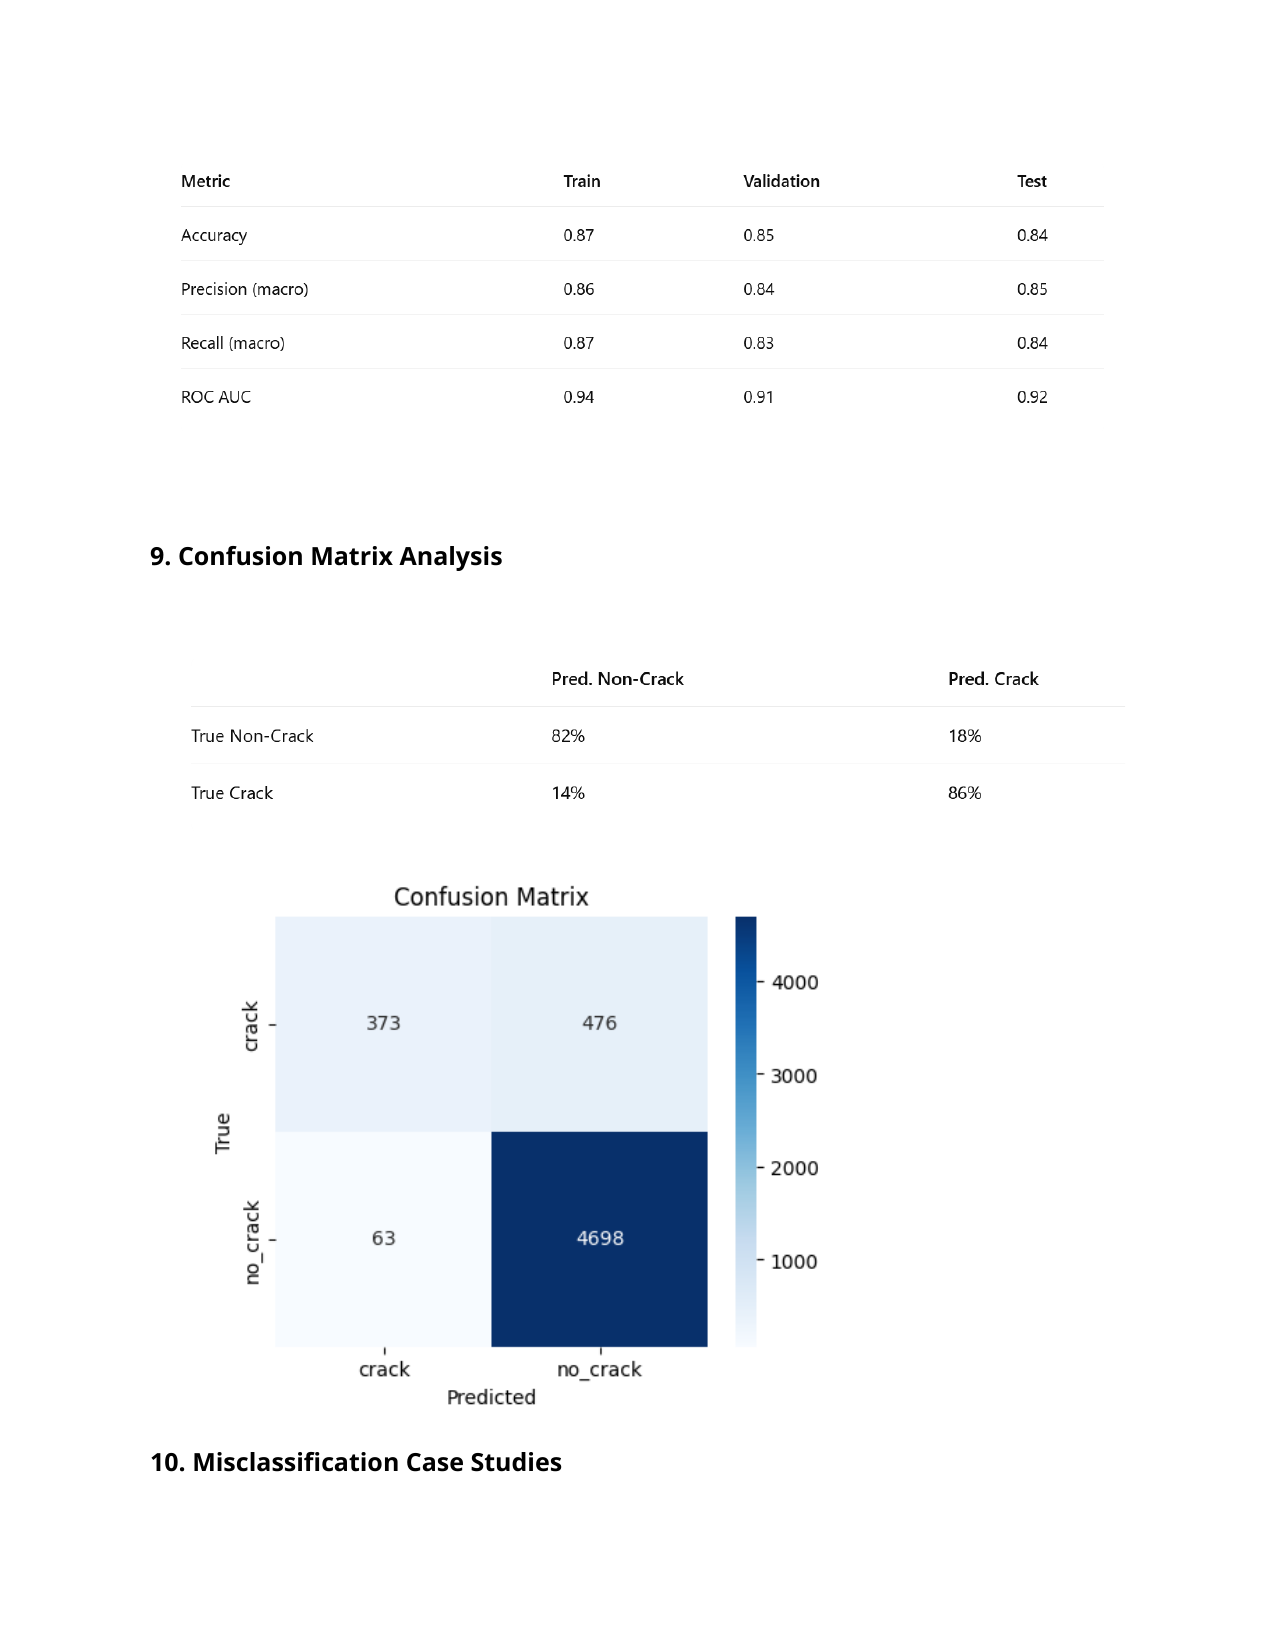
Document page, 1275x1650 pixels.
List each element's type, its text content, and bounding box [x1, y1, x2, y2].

text 10. Misclassification Case Studies [150, 1445, 1125, 1479]
text 9. Confusion Matrix Analysis [150, 538, 1125, 572]
picture [150, 649, 1125, 861]
picture [150, 150, 1125, 461]
picture [150, 882, 917, 1424]
